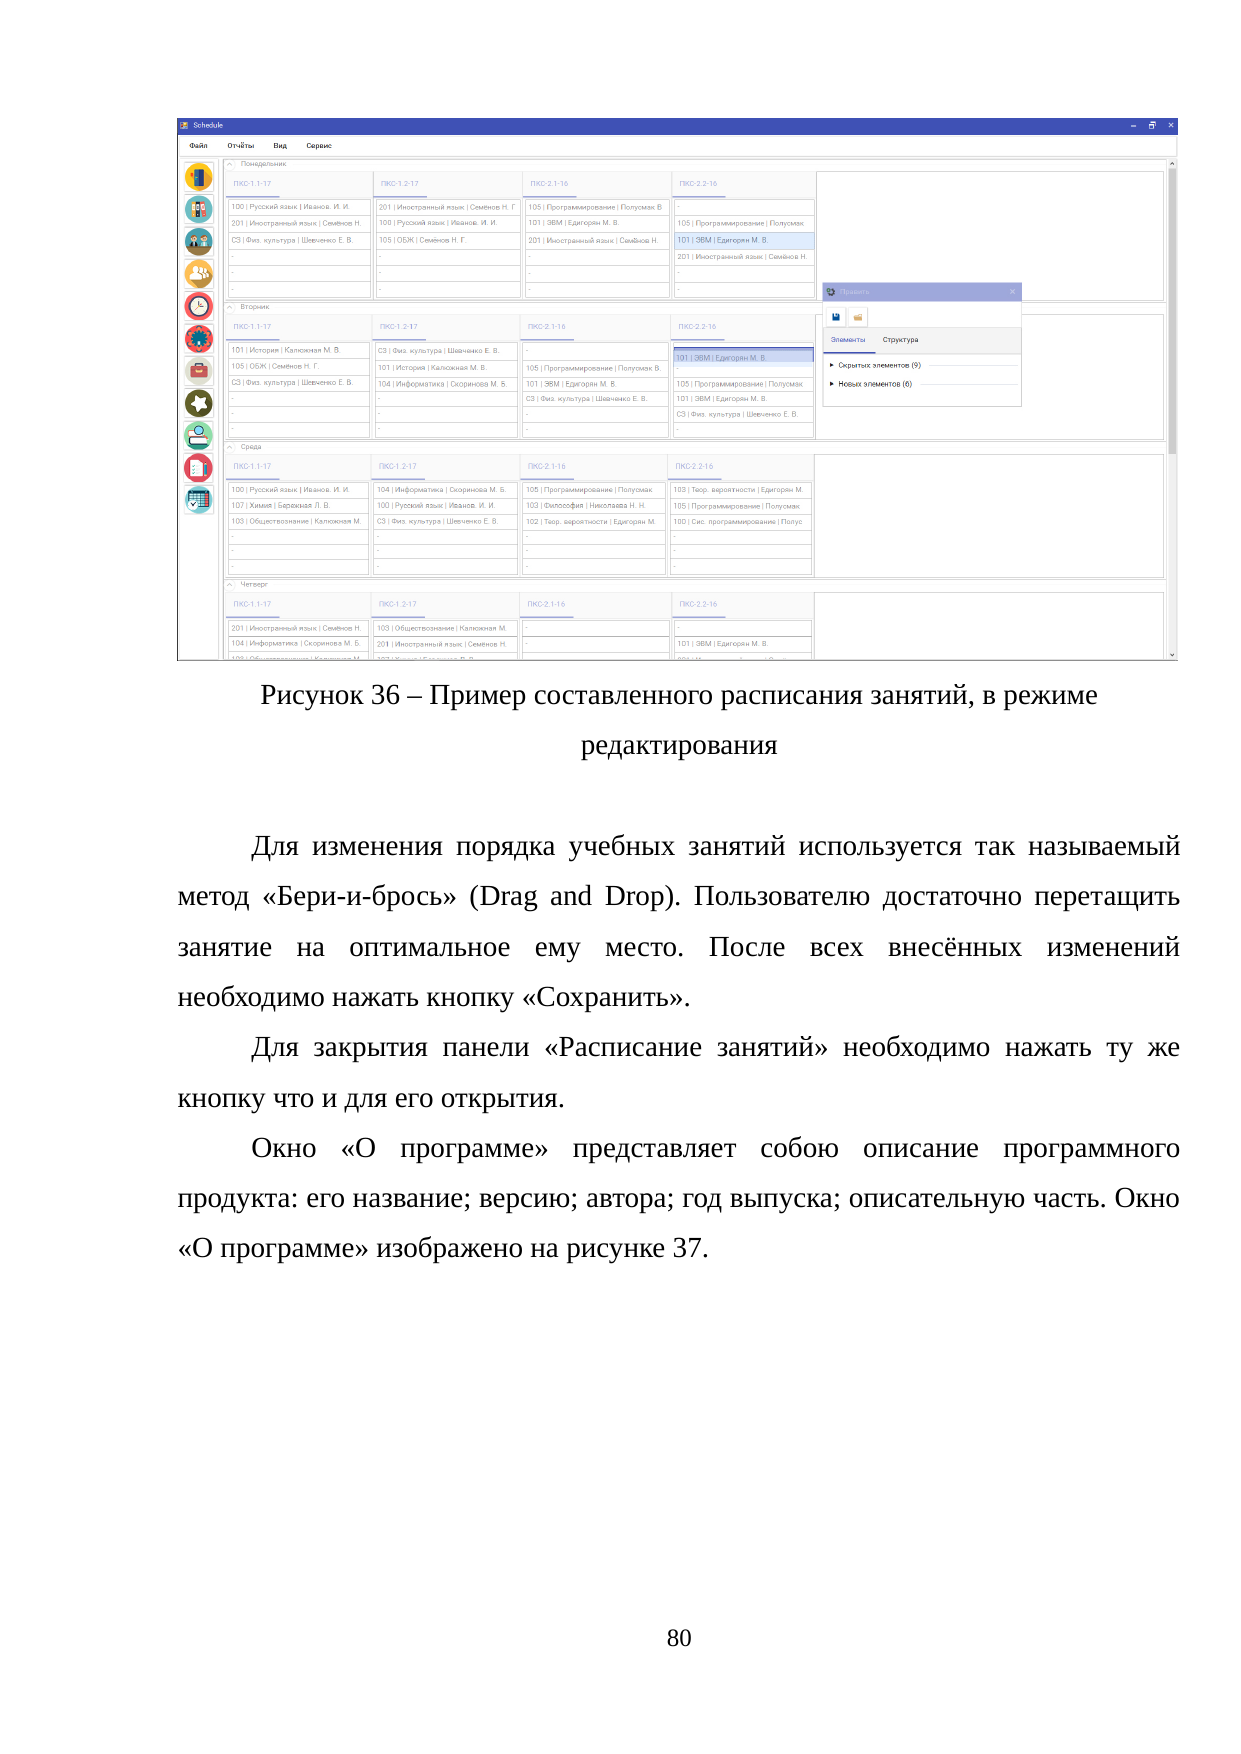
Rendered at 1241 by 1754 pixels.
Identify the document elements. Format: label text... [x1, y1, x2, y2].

text Рисунок 36 – Пример составленного расписания занятий, в режиме редактирования [177, 677, 1181, 761]
text Окно «О программе» представляет собою описание программного продукта: его название; версию; автора; год выпуска; описательную часть. Окно «О программе» изображено на рисунке 37. [177, 1130, 1181, 1264]
text Для изменения порядка учебных занятий используется так называемый метод «Бери-и-брось» (Drag and Drop). Пользователю достаточно перетащить занятие на оптимальное ему место. После всех внесённых изменений необходимо нажать кнопку «Сохранить». [177, 828, 1181, 1013]
text Для закрытия панели «Расписание занятий» необходимо нажать ту же кнопку что и для его открытия. [177, 1029, 1181, 1113]
picture [177, 118, 1178, 661]
